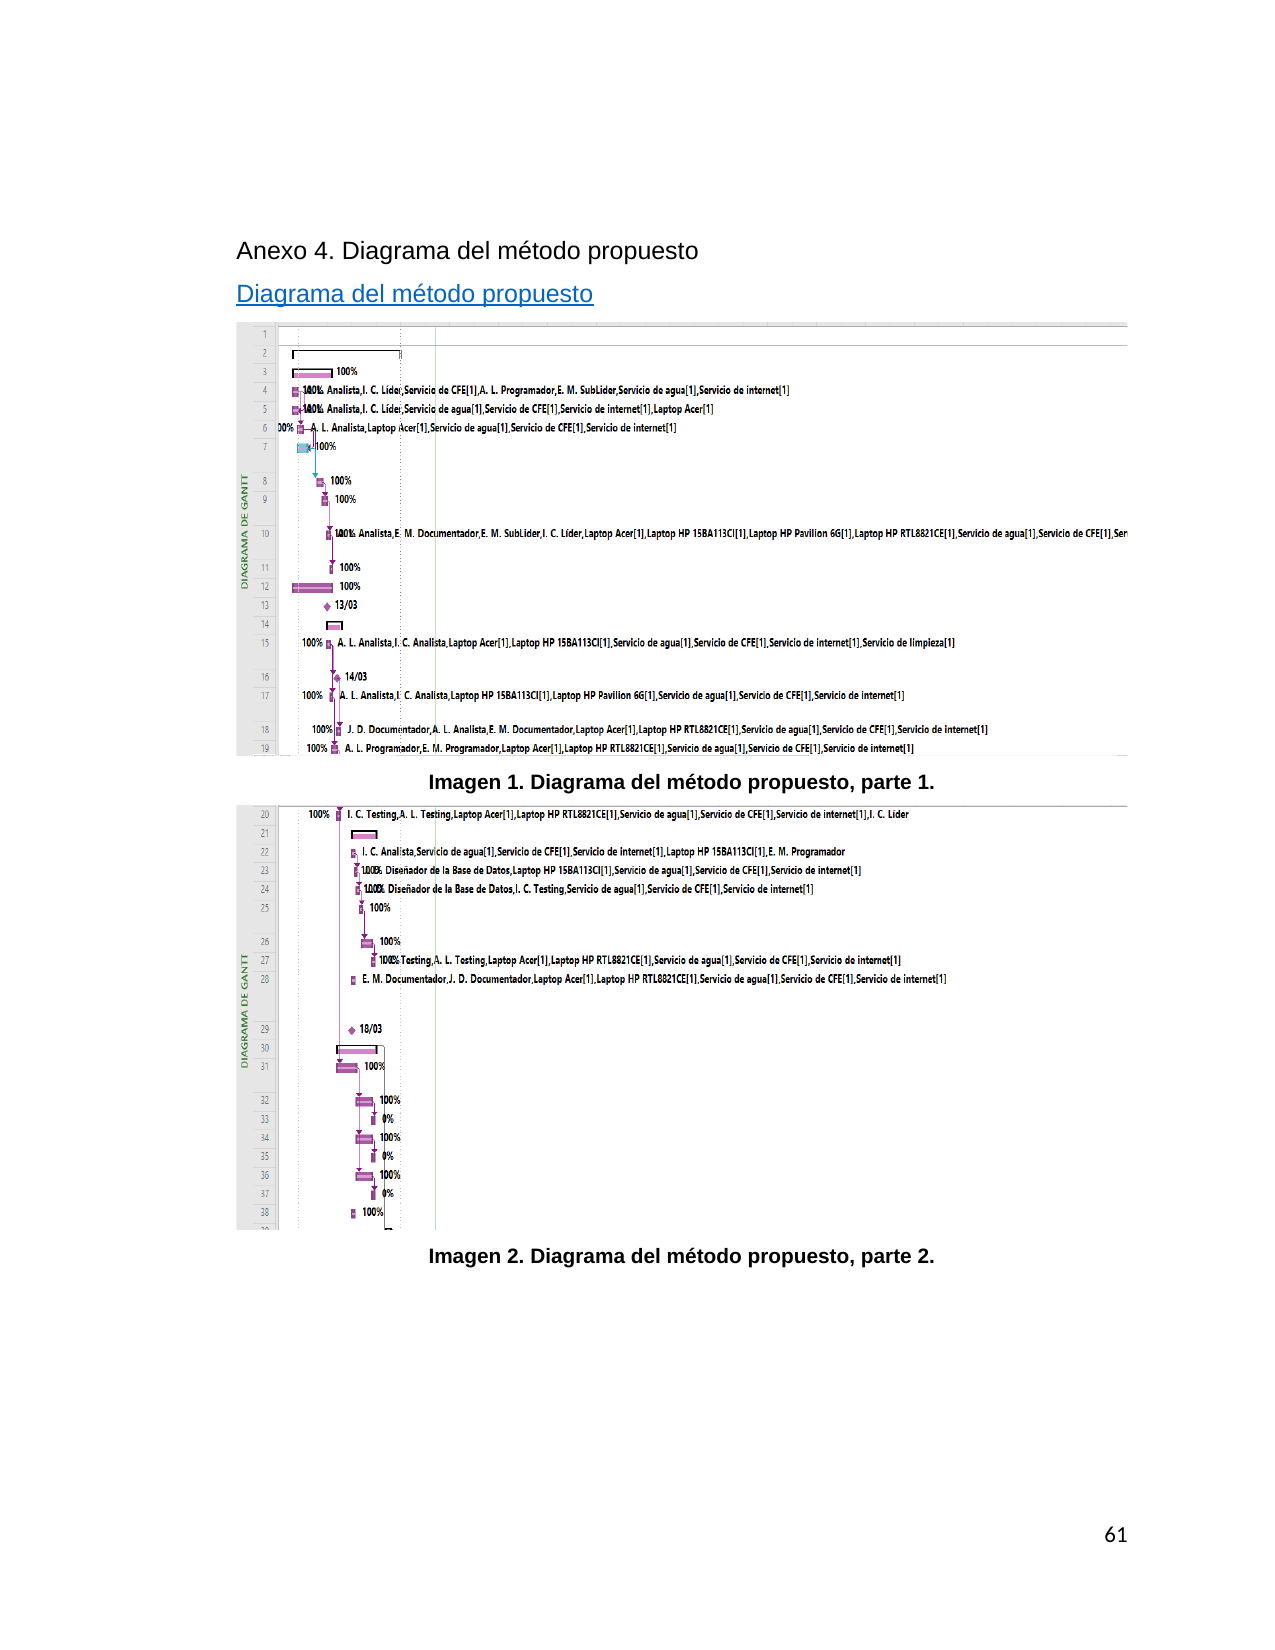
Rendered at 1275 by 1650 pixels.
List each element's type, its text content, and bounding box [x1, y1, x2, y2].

picture [236, 805, 1128, 1230]
text Diagrama del método propuesto [236, 279, 1127, 308]
text Imagen 2. Diagrama del método propuesto, parte 2. [236, 1244, 1127, 1268]
text Imagen 1. Diagrama del método propuesto, parte 1. [236, 769, 1127, 793]
text Anexo 4. Diagrama del método propuesto [236, 236, 1127, 265]
picture [236, 322, 1128, 756]
